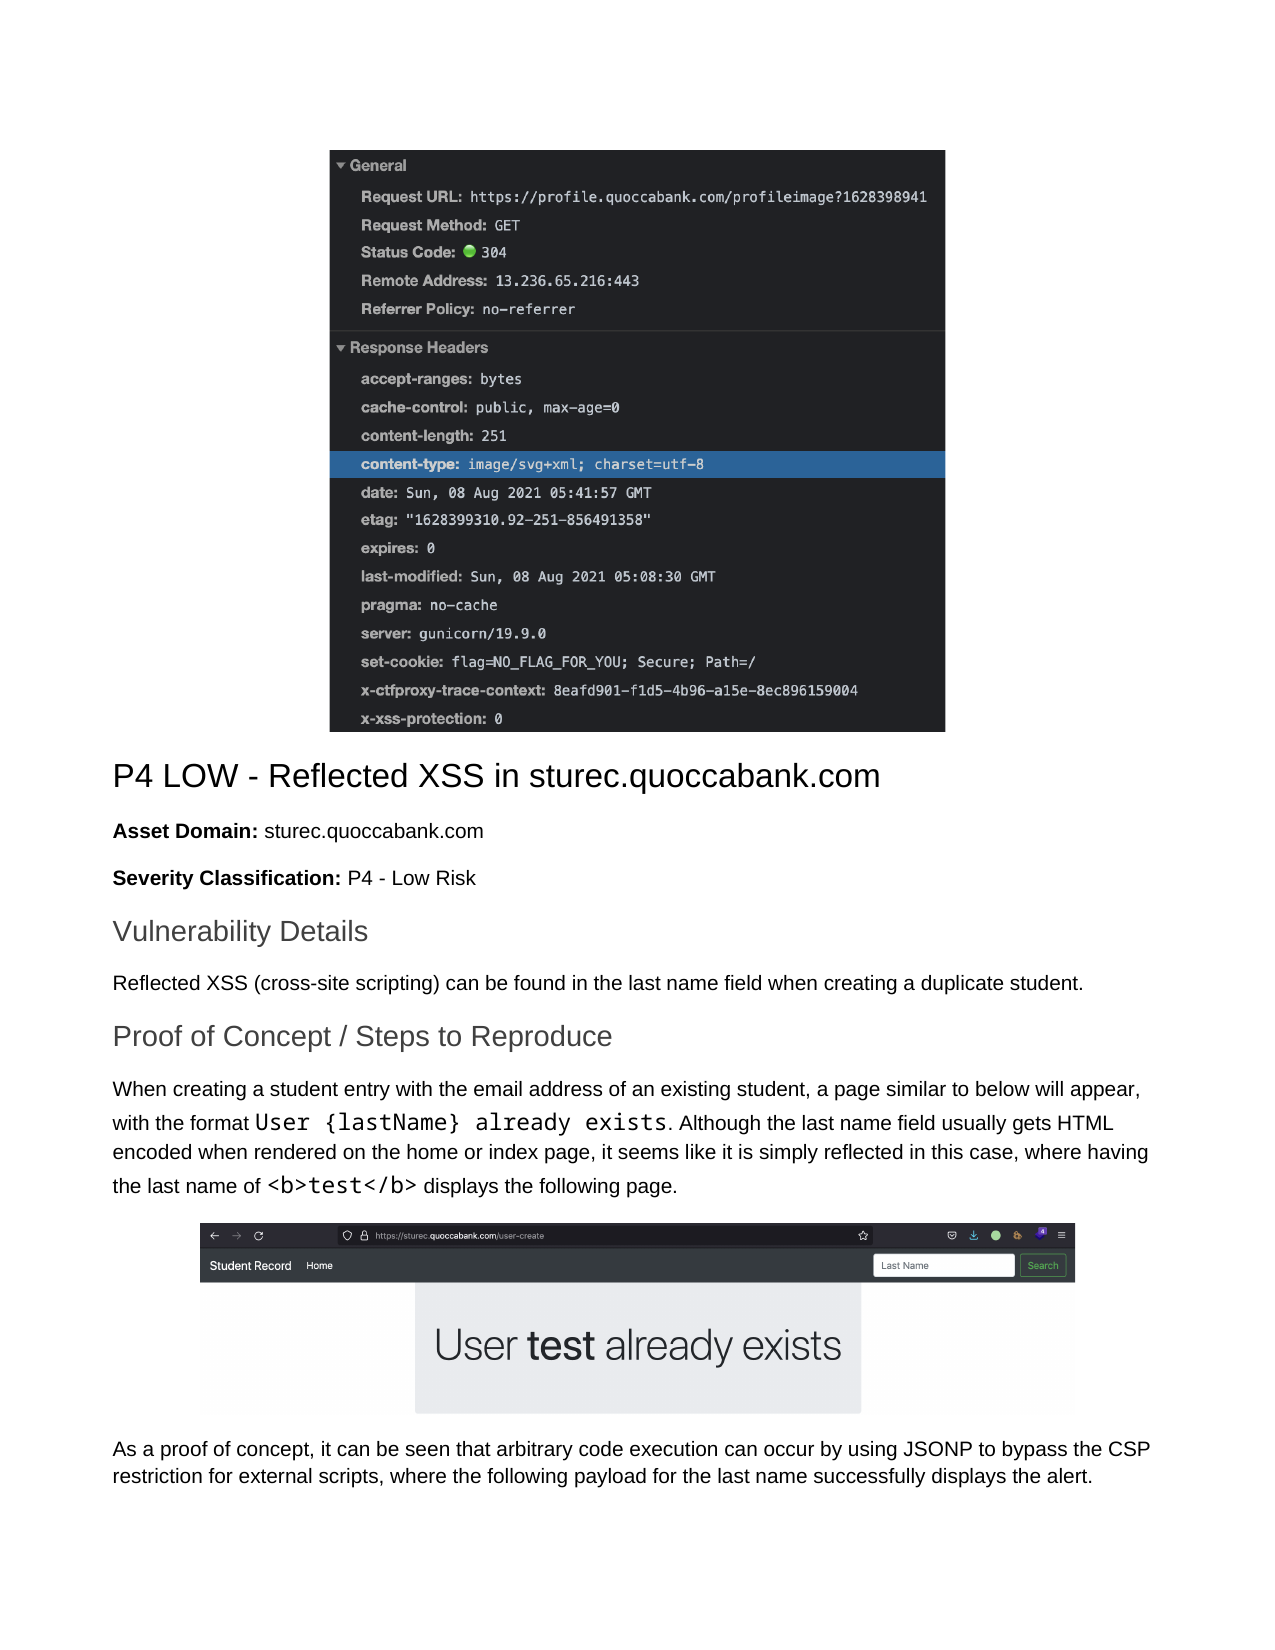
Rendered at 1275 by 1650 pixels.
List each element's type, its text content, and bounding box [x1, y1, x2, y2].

text Asset Domain: sturec.quoccabank.com [112, 819, 1162, 843]
text Severity Classification: P4 - Low Risk [112, 866, 1162, 889]
picture [329, 150, 946, 732]
subtitle Proof of Concept / Steps to Reproduce [112, 1019, 1162, 1053]
subtitle Vulnerability Details [112, 914, 1162, 947]
subtitle P4 LOW - Reflected XSS in sturec.quoccabank.com [112, 756, 1162, 795]
text Reflected XSS (cross-site scripting) can be found in the last name field when creating a duplicate student. [112, 971, 1162, 995]
text As a proof of concept, it can be seen that arbitrary code execution can occur by using JSONP to bypass the CSP restriction for external scripts, where the following payload for the last name successfully displays the alert. [112, 1437, 1162, 1488]
text When creating a student entry with the email address of an existing student, a page similar to below will appear, with the format User {lastName} already exists. Although the last name field usually gets HTML encoded when rendered on the home or index page, it seems like it is simply reflected in this case, where having the last name of <b>test</b> displays the following page. [112, 1077, 1162, 1200]
picture [200, 1223, 1075, 1415]
